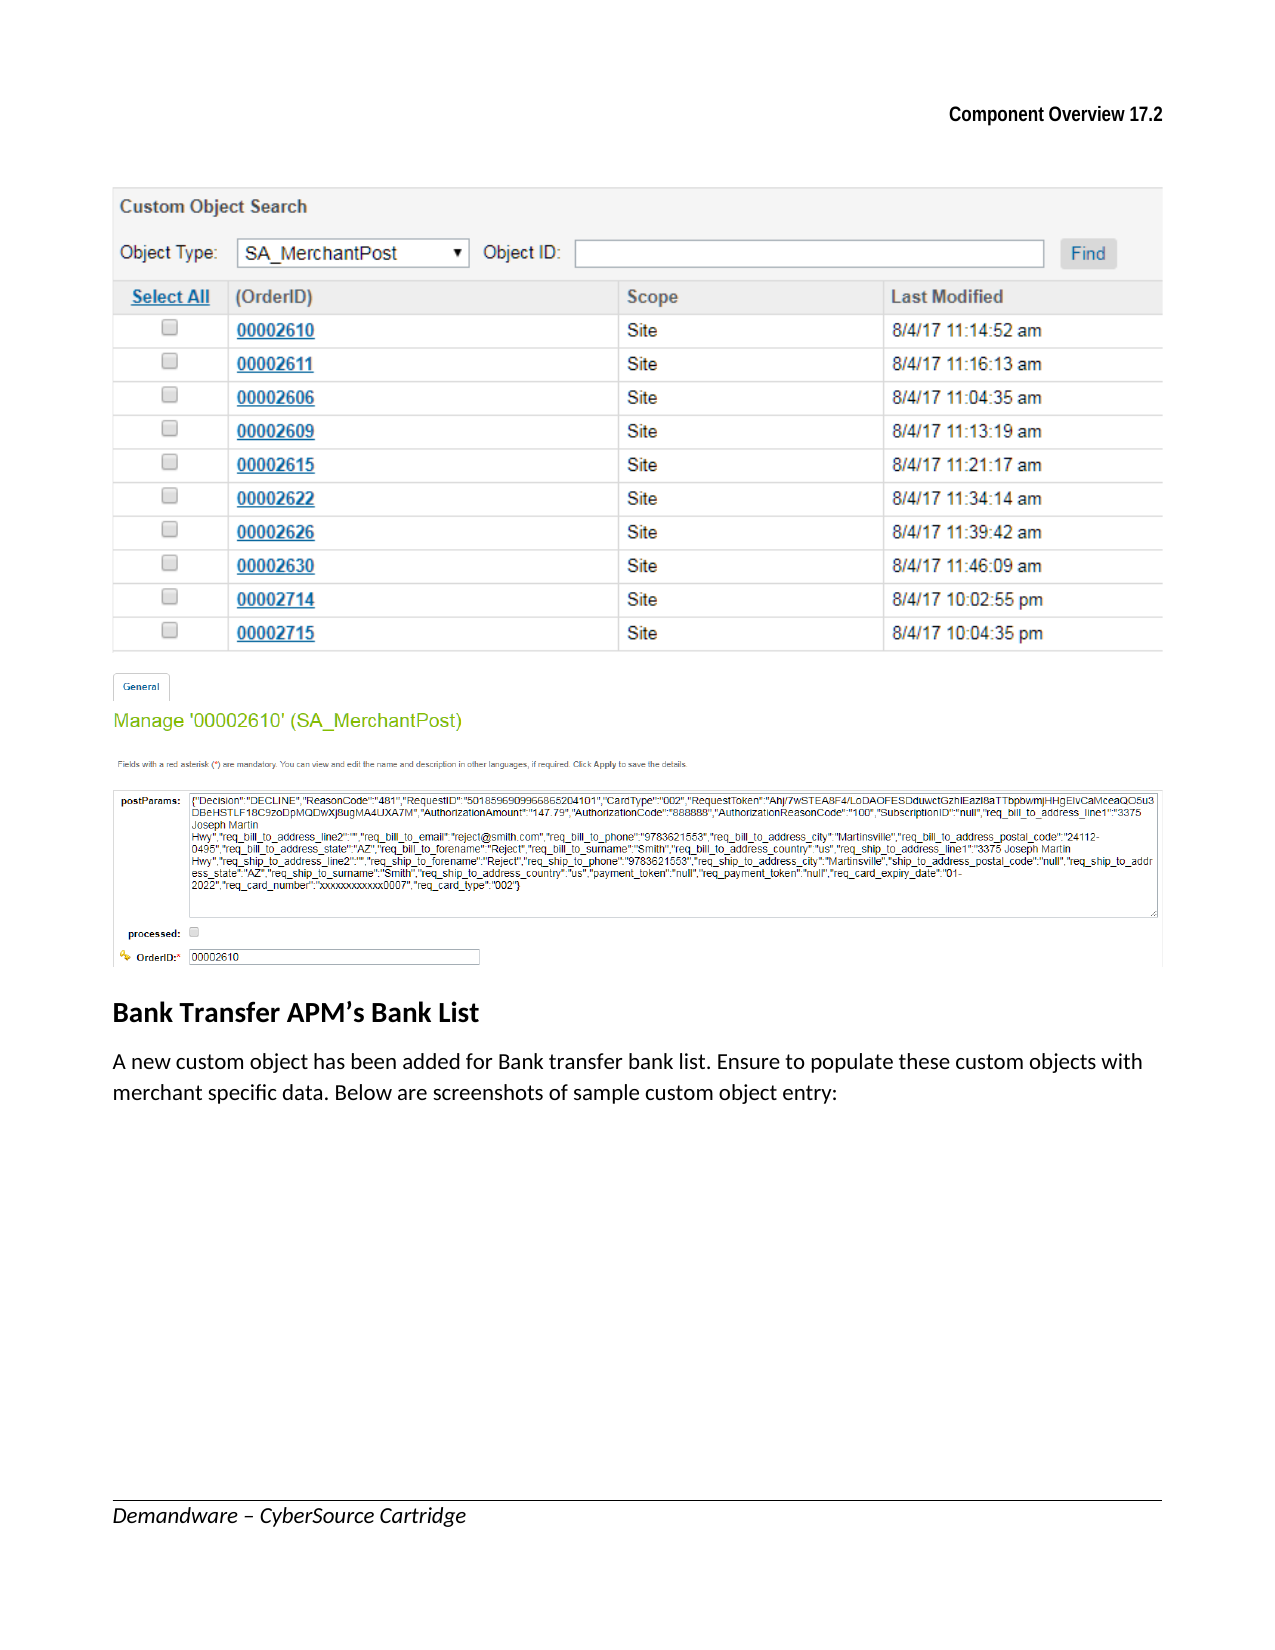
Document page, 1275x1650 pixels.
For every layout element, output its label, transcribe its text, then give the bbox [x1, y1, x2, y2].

picture [112, 187, 1163, 653]
subtitle Bank Transfer APM’s Bank List [112, 994, 1162, 1030]
picture [112, 671, 1163, 967]
text A new custom object has been added for Bank transfer bank list. Ensure to populate these custom objects with merchant specific data. Below are screenshots of sample custom object entry: [112, 1047, 1162, 1106]
